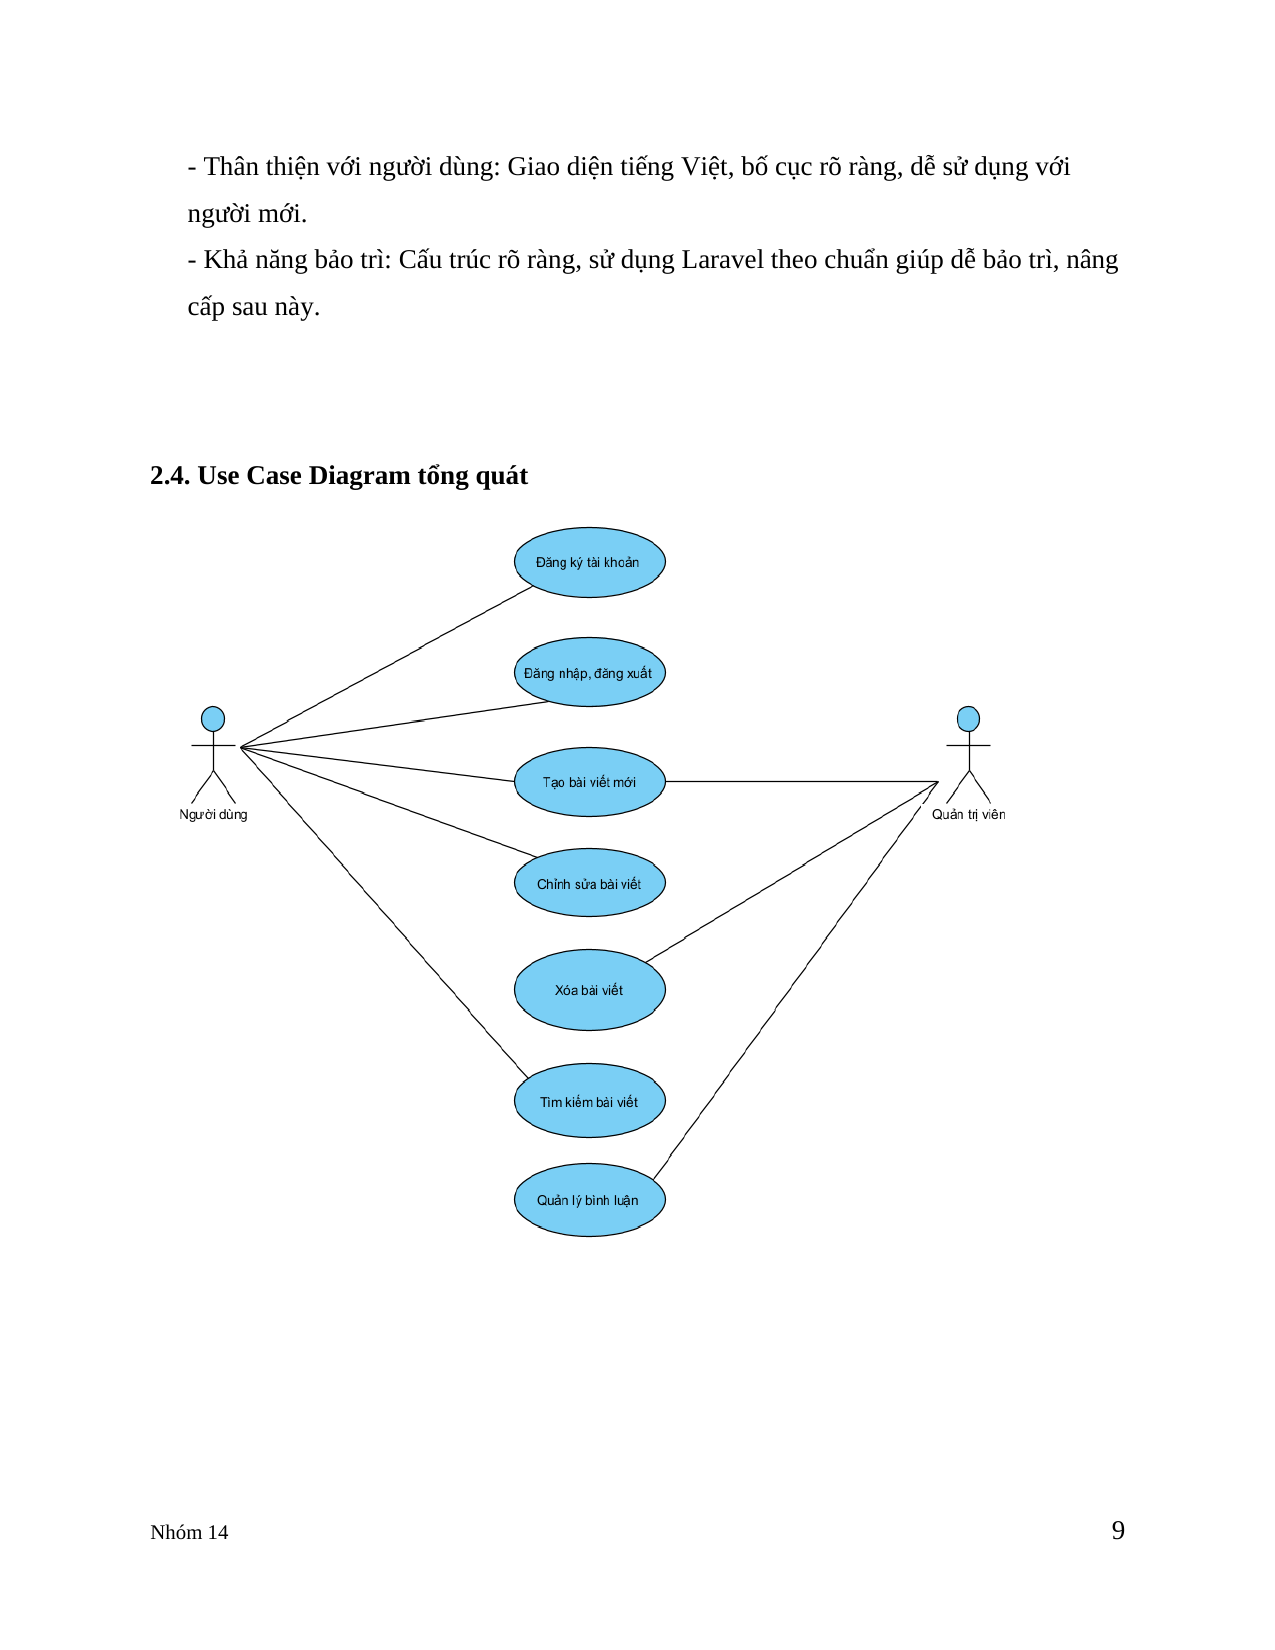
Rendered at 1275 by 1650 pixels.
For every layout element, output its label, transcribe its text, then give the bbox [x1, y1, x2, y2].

text - Thân thiện với người dùng: Giao diện tiếng Việt, bố cục rõ ràng, dễ sử dụng với người mới. [187, 150, 1125, 228]
subtitle 2.4. Use Case Diagram tổng quát [150, 459, 1125, 490]
text - Khả năng bảo trì: Cấu trúc rõ ràng, sử dụng Laravel theo chuẩn giúp dễ bảo trì, nâng cấp sau này. [187, 243, 1125, 321]
picture [150, 504, 1020, 1300]
